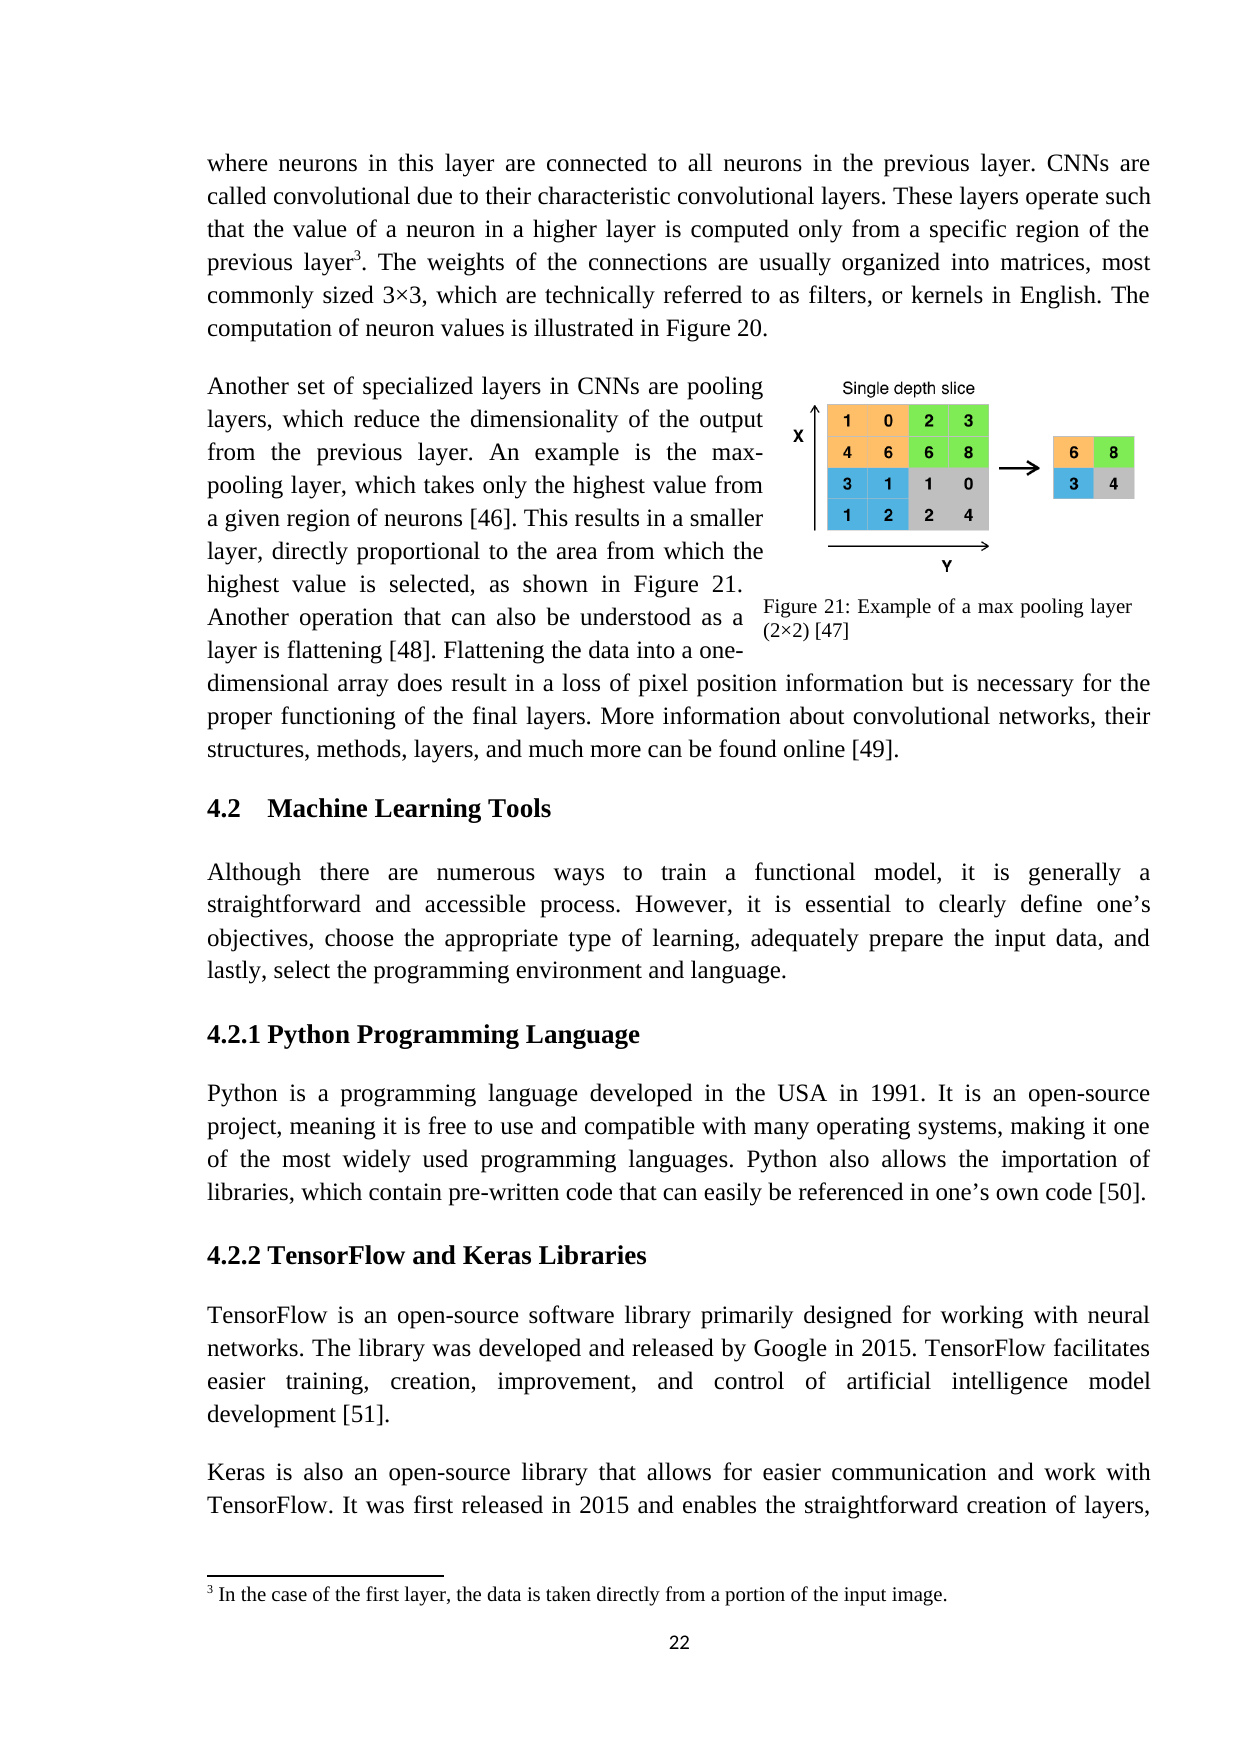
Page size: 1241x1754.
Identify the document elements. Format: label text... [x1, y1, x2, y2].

text Another set of specialized layers in CNNs are pooling layers, which reduce the dimensionality of the output from the previous layer. An example is the max-pooling layer, which takes only the highest value from a given region of neurons [46]. This results in a smaller layer, directly proportional to the area from which the highest value is selected, as shown in Figure 21. Another operation that can also be understood as a layer is flattening [48]. Flattening the data into a one-dimensional array does result in a loss of pixel position information but is necessary for the proper functioning of the final layers. More information about convolutional networks, their structures, methods, layers, and much more can be found online [49]. [207, 371, 1152, 763]
subtitle Python Programming Language [207, 1018, 1152, 1049]
picture [782, 371, 1153, 585]
subtitle Machine Learning Tools [207, 792, 1152, 823]
text Although there are numerous ways to train a functional model, it is generally a straightforward and accessible process. However, it is essential to clearly define one’s objectives, choose the appropriate type of learning, adequately prepare the input data, and lastly, select the programming environment and language. [207, 857, 1152, 984]
text Python is a programming language developed in the USA in 1991. It is an open-source project, meaning it is free to use and compatible with many operating systems, making it one of the most widely used programming languages. Python also allows the importation of libraries, which contain pre-written code that can easily be referenced in one’s own code [50]. [207, 1078, 1152, 1206]
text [207, 1457, 1152, 1518]
text TensorFlow is an open-source software library primarily designed for working with neural networks. The library was developed and released by Google in 2015. TensorFlow facilitates easier training, creation, improvement, and control of artificial intelligence model development [51]. [207, 1300, 1152, 1427]
subtitle TensorFlow and Keras Libraries [207, 1239, 1152, 1271]
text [207, 148, 1152, 342]
